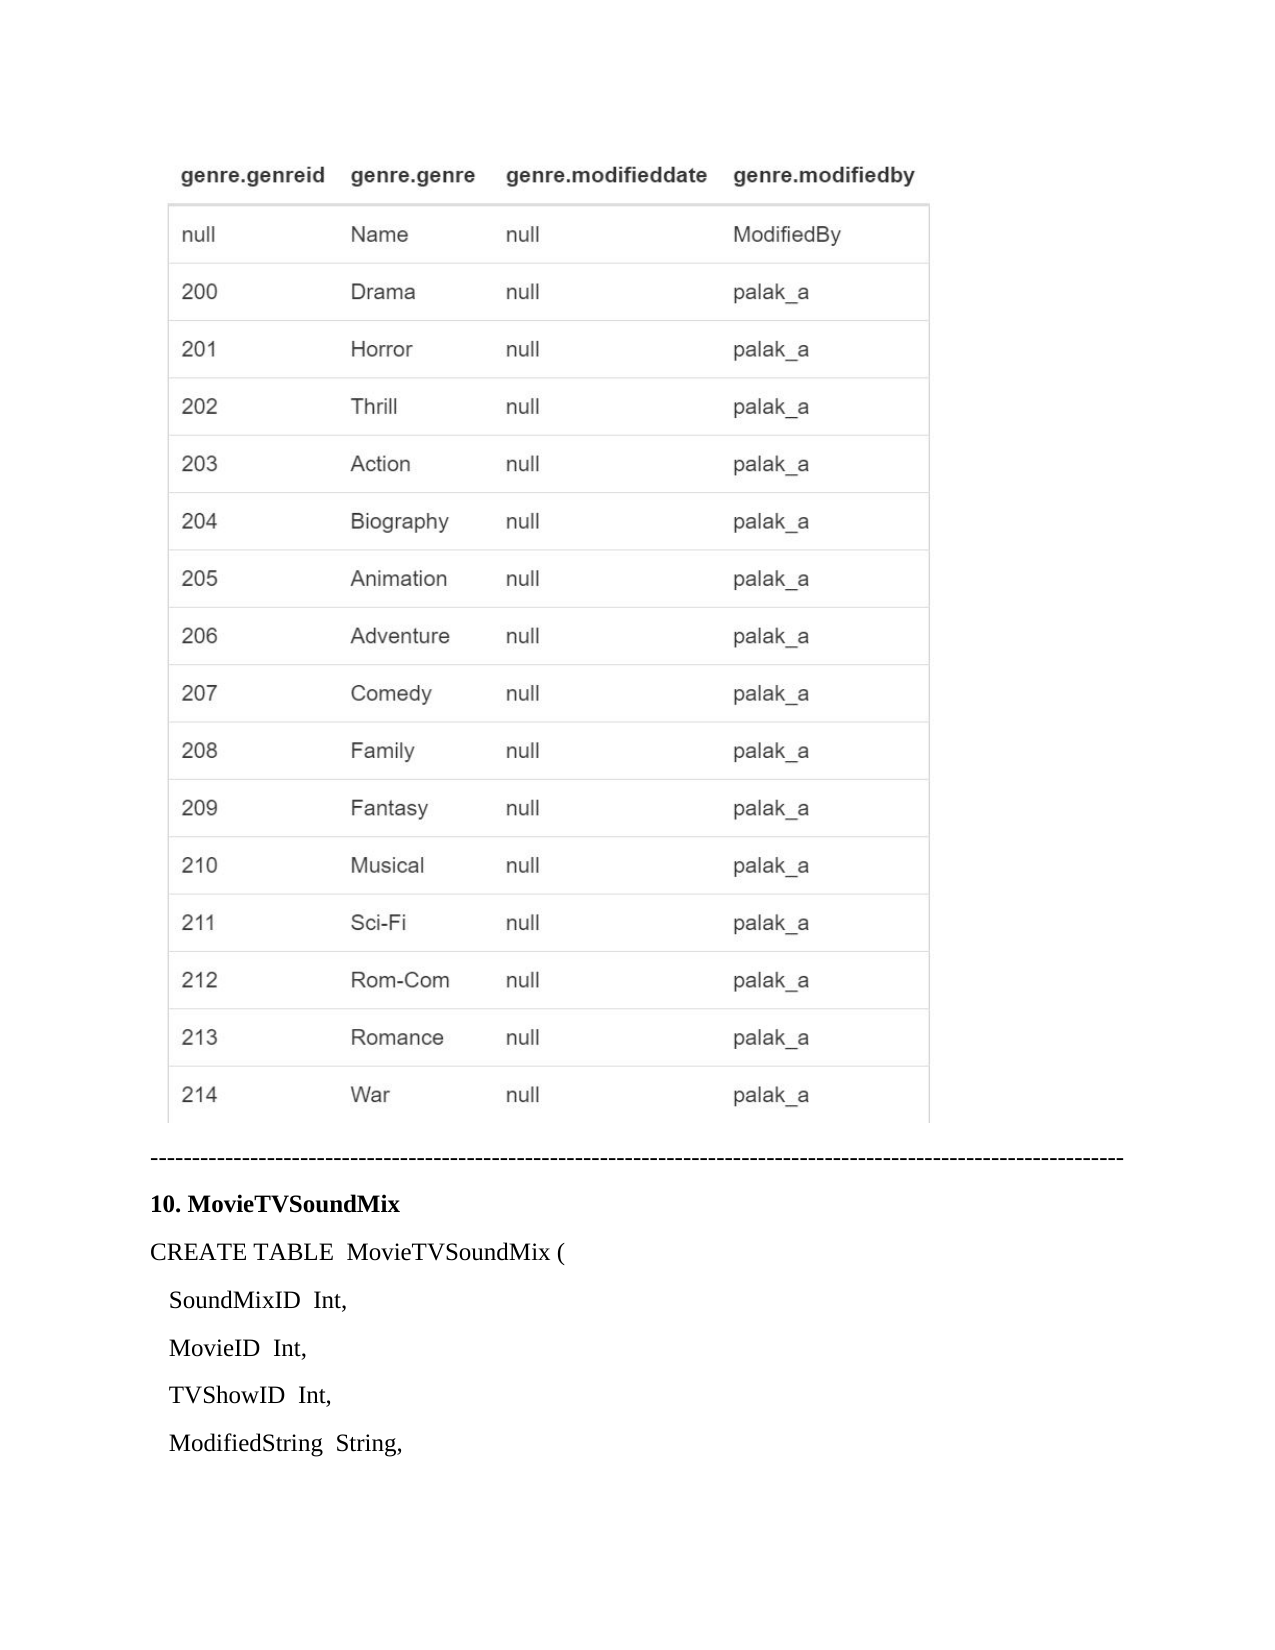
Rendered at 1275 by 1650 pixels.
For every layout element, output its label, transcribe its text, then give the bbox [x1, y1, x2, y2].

text 10. MovieTVSoundMix [150, 1189, 1125, 1218]
text --------------------------------------------------------------------------------------------------------------------- [150, 1142, 1125, 1171]
text CREATE TABLE MovieTVSoundMix ( [150, 1237, 1125, 1266]
text TVShowID Int, [150, 1380, 1125, 1409]
text ModifiedString String, [150, 1428, 1125, 1457]
picture [150, 150, 1008, 1123]
text MovieID Int, [150, 1333, 1125, 1361]
text SoundMixID Int, [150, 1285, 1125, 1314]
